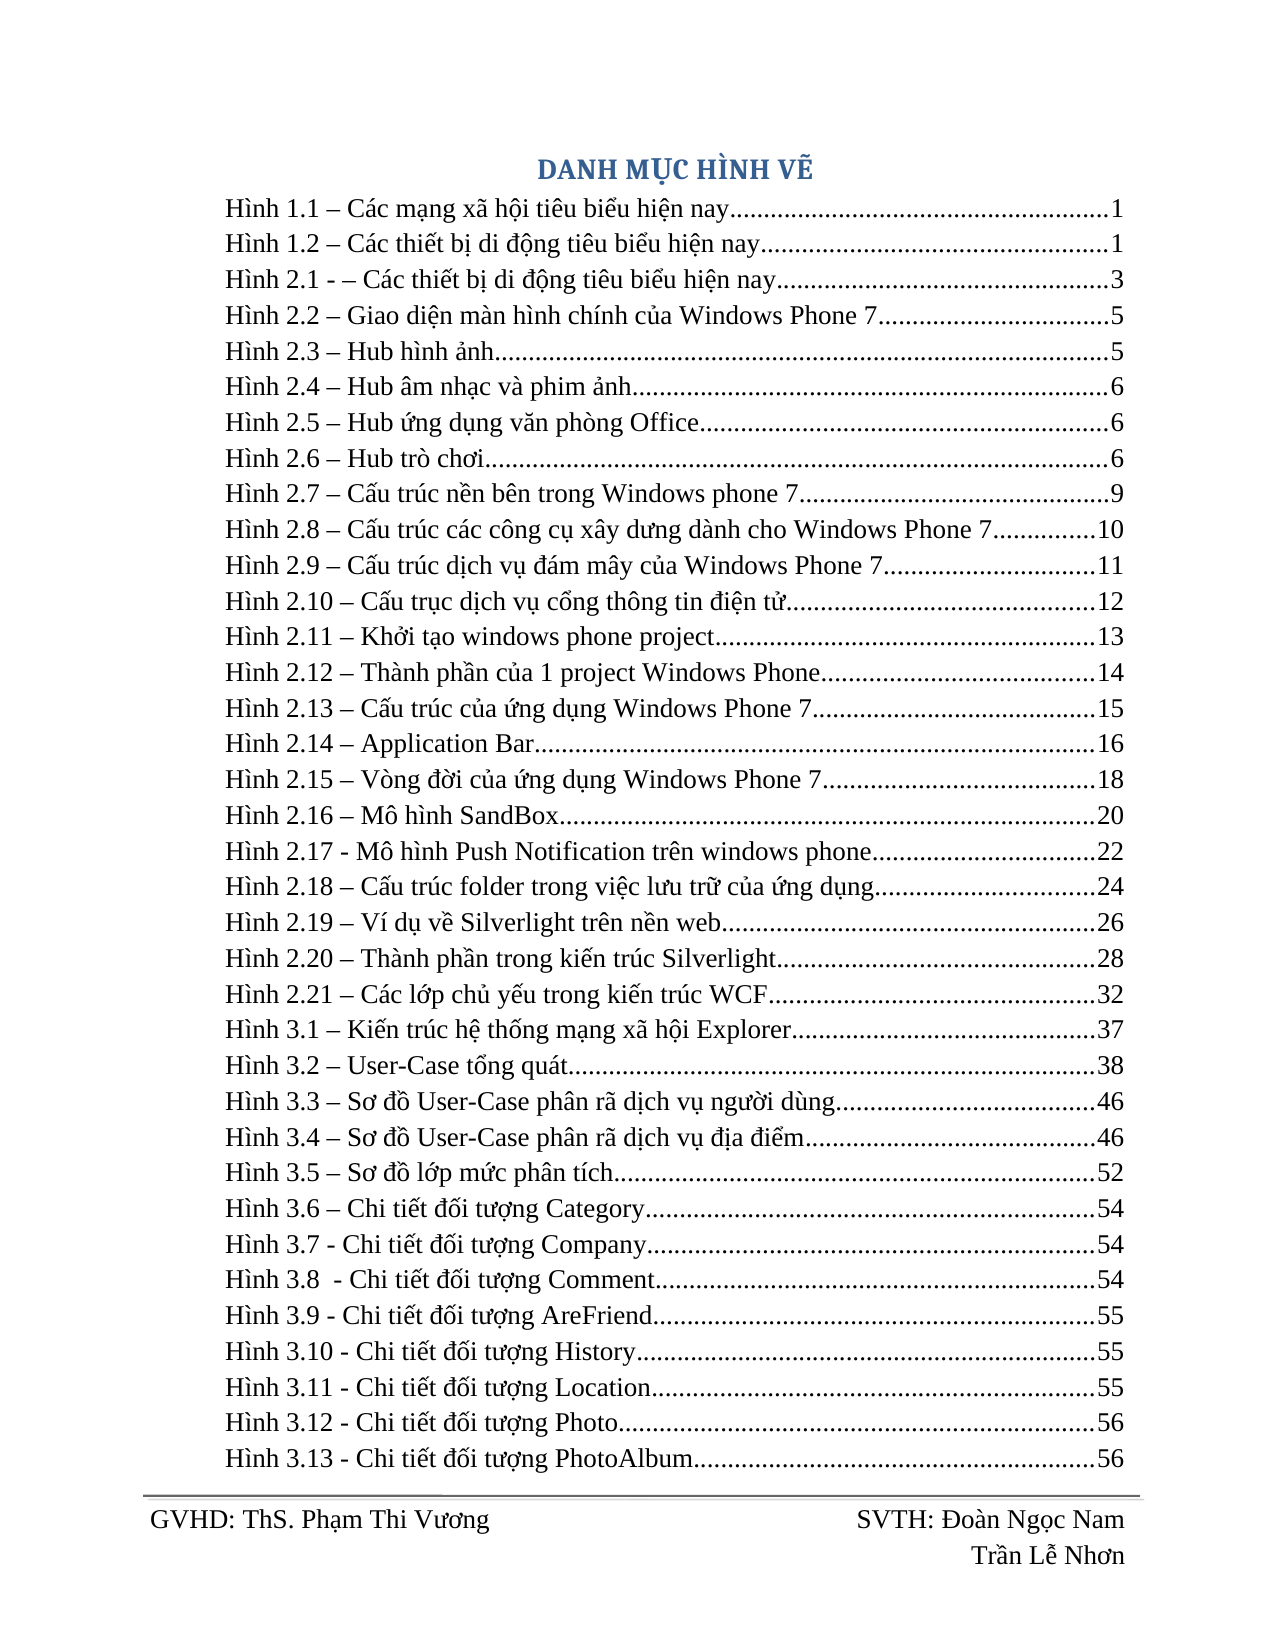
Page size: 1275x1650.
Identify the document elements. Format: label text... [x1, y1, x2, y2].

text Hình 2.16 – Mô hình SandBox 20 [150, 799, 1125, 830]
text Hình 3.13 - Chi tiết đối tượng PhotoAlbum 56 [150, 1442, 1125, 1473]
text Hình 2.10 – Cấu trục dịch vụ cổng thông tin điện tử 12 [150, 585, 1125, 616]
subtitle DANH MỤC HÌNH VẼ [150, 153, 1125, 187]
text Hình 3.4 – Sơ đồ User-Case phân rã dịch vụ địa điểm 46 [150, 1121, 1125, 1152]
text Hình 2.14 – Application Bar 16 [150, 728, 1125, 759]
text Hình 3.11 - Chi tiết đối tượng Location 55 [150, 1371, 1125, 1402]
text Hình 3.1 – Kiến trúc hệ thống mạng xã hội Explorer 37 [150, 1013, 1125, 1044]
text Hình 1.2 – Các thiết bị di động tiêu biểu hiện nay 1 [150, 227, 1125, 258]
text Hình 2.2 – Giao diện màn hình chính của Windows Phone 7 5 [150, 299, 1125, 330]
text Hình 2.8 – Cấu trúc các công cụ xây dưng dành cho Windows Phone 7 10 [150, 513, 1125, 544]
text Hình 2.21 – Các lớp chủ yếu trong kiến trúc WCF 32 [150, 978, 1125, 1009]
text Hình 2.6 – Hub trò chơi 6 [150, 442, 1125, 473]
text Hình 3.10 - Chi tiết đối tượng History 55 [150, 1335, 1125, 1366]
text Hình 3.9 - Chi tiết đối tượng AreFriend 55 [150, 1299, 1125, 1330]
text Hình 2.15 – Vòng đời của ứng dụng Windows Phone 7 18 [150, 763, 1125, 794]
text Hình 3.8 - Chi tiết đối tượng Comment 54 [150, 1263, 1125, 1295]
text Hình 3.6 – Chi tiết đối tượng Category 54 [150, 1192, 1125, 1223]
text Hình 2.9 – Cấu trúc dịch vụ đám mây của Windows Phone 7 11 [150, 549, 1125, 580]
text Hình 3.3 – Sơ đồ User-Case phân rã dịch vụ người dùng 46 [150, 1085, 1125, 1116]
text Hình 2.12 – Thành phần của 1 project Windows Phone 14 [150, 656, 1125, 687]
text Hình 2.5 – Hub ứng dụng văn phòng Office 6 [150, 406, 1125, 437]
text Hình 2.17 - Mô hình Push Notification trên windows phone 22 [150, 835, 1125, 866]
text Hình 2.19 – Ví dụ về Silverlight trên nền web 26 [150, 906, 1125, 937]
text Hình 2.20 – Thành phần trong kiến trúc Silverlight 28 [150, 942, 1125, 973]
text Hình 2.3 – Hub hình ảnh 5 [150, 334, 1125, 366]
text Hình 3.2 – User-Case tổng quát 38 [150, 1049, 1125, 1080]
text Hình 2.7 – Cấu trúc nền bên trong Windows phone 7 9 [150, 477, 1125, 509]
text Hình 2.1 - – Các thiết bị di động tiêu biểu hiện nay 3 [150, 263, 1125, 294]
text Hình 3.12 - Chi tiết đối tượng Photo 56 [150, 1406, 1125, 1438]
text Hình 2.11 – Khởi tạo windows phone project 13 [150, 620, 1125, 652]
text Hình 3.5 – Sơ đồ lớp mức phân tích 52 [150, 1156, 1125, 1187]
text Hình 3.7 - Chi tiết đối tượng Company 54 [150, 1228, 1125, 1259]
text Hình 2.18 – Cấu trúc folder trong việc lưu trữ của ứng dụng 24 [150, 871, 1125, 902]
text Hình 2.13 – Cấu trúc của ứng dụng Windows Phone 7 15 [150, 692, 1125, 723]
text Hình 1.1 – Các mạng xã hội tiêu biểu hiện nay 1 [150, 192, 1125, 223]
text Hình 2.4 – Hub âm nhạc và phim ảnh 6 [150, 370, 1125, 401]
